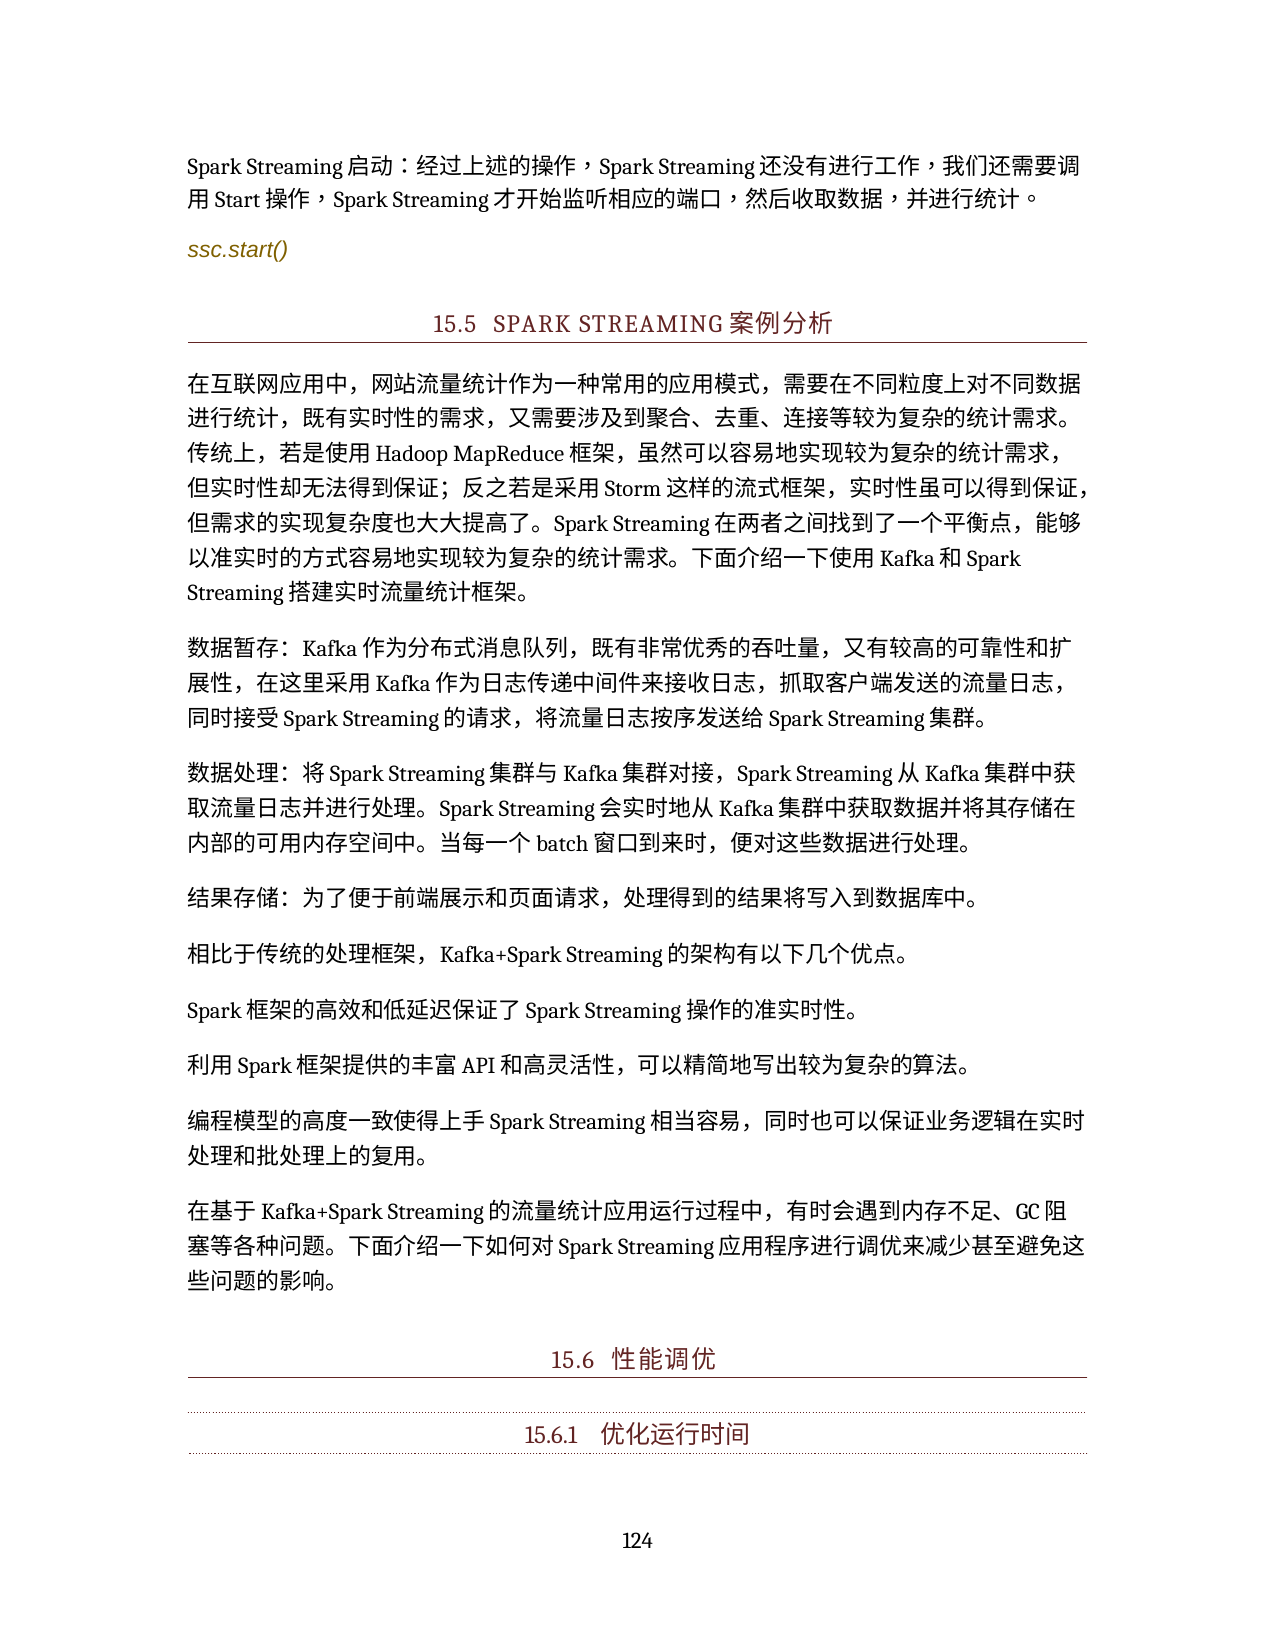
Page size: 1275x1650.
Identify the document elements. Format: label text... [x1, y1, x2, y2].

text ssc.start() [187, 236, 1087, 263]
subtitle 优化运行时间 [187, 1412, 1087, 1454]
text 在基于Kafka+Spark Streaming的流量统计应用运行过程中，有时会遇到内存不足、GC阻塞等各种问题。下面介绍一下如何对Spark Streaming应用程序进行调优来减少甚至避免这些问题的影响。 [187, 1193, 1087, 1296]
text 数据处理：将Spark Streaming集群与Kafka集群对接，Spark Streaming从Kafka集群中获取流量日志并进行处理。Spark Streaming会实时地从Kafka集群中获取数据并将其存储在内部的可用内存空间中。当每一个batch窗口到来时，便对这些数据进行处理。 [187, 755, 1087, 858]
text 在互联网应用中，网站流量统计作为一种常用的应用模式，需要在不同粒度上对不同数据进行统计，既有实时性的需求，又需要涉及到聚合、去重、连接等较为复杂的统计需求。传统上，若是使用Hadoop MapReduce框架，虽然可以容易地实现较为复杂的统计需求，但实时性却无法得到保证；反之若是采用Storm这样的流式框架，实时性虽可以得到保证，但需求的实现复杂度也大大提高了。Spark Streaming在两者之间找到了一个平衡点，能够以准实时的方式容易地实现较为复杂的统计需求。下面介绍一下使用Kafka和Spark Streaming搭建实时流量统计框架。 [187, 365, 1087, 607]
text 结果存储：为了便于前端展示和页面请求，处理得到的结果将写入到数据库中。 [187, 880, 1087, 913]
text Spark框架的高效和低延迟保证了Spark Streaming操作的准实时性。 [187, 991, 1087, 1025]
text 数据暂存：Kafka作为分布式消息队列，既有非常优秀的吞吐量，又有较高的可靠性和扩展性，在这里采用Kafka作为日志传递中间件来接收日志，抓取客户端发送的流量日志，同时接受Spark Streaming的请求，将流量日志按序发送给Spark Streaming集群。 [187, 630, 1087, 733]
text 利用Spark框架提供的丰富API和高灵活性，可以精简地写出较为复杂的算法。 [187, 1047, 1087, 1080]
text 编程模型的高度一致使得上手Spark Streaming相当容易，同时也可以保证业务逻辑在实时处理和批处理上的复用。 [187, 1103, 1087, 1171]
subtitle Spark Streaming案例分析 [187, 306, 1087, 343]
text Spark Streaming启动：经过上述的操作，Spark Streaming还没有进行工作，我们还需要调用Start操作，Spark Streaming才开始监听相应的端口，然后收取数据，并进行统计。 [187, 150, 1087, 214]
subtitle 性能调优 [187, 1339, 1087, 1378]
text 相比于传统的处理框架，Kafka+Spark Streaming的架构有以下几个优点。 [187, 936, 1087, 969]
